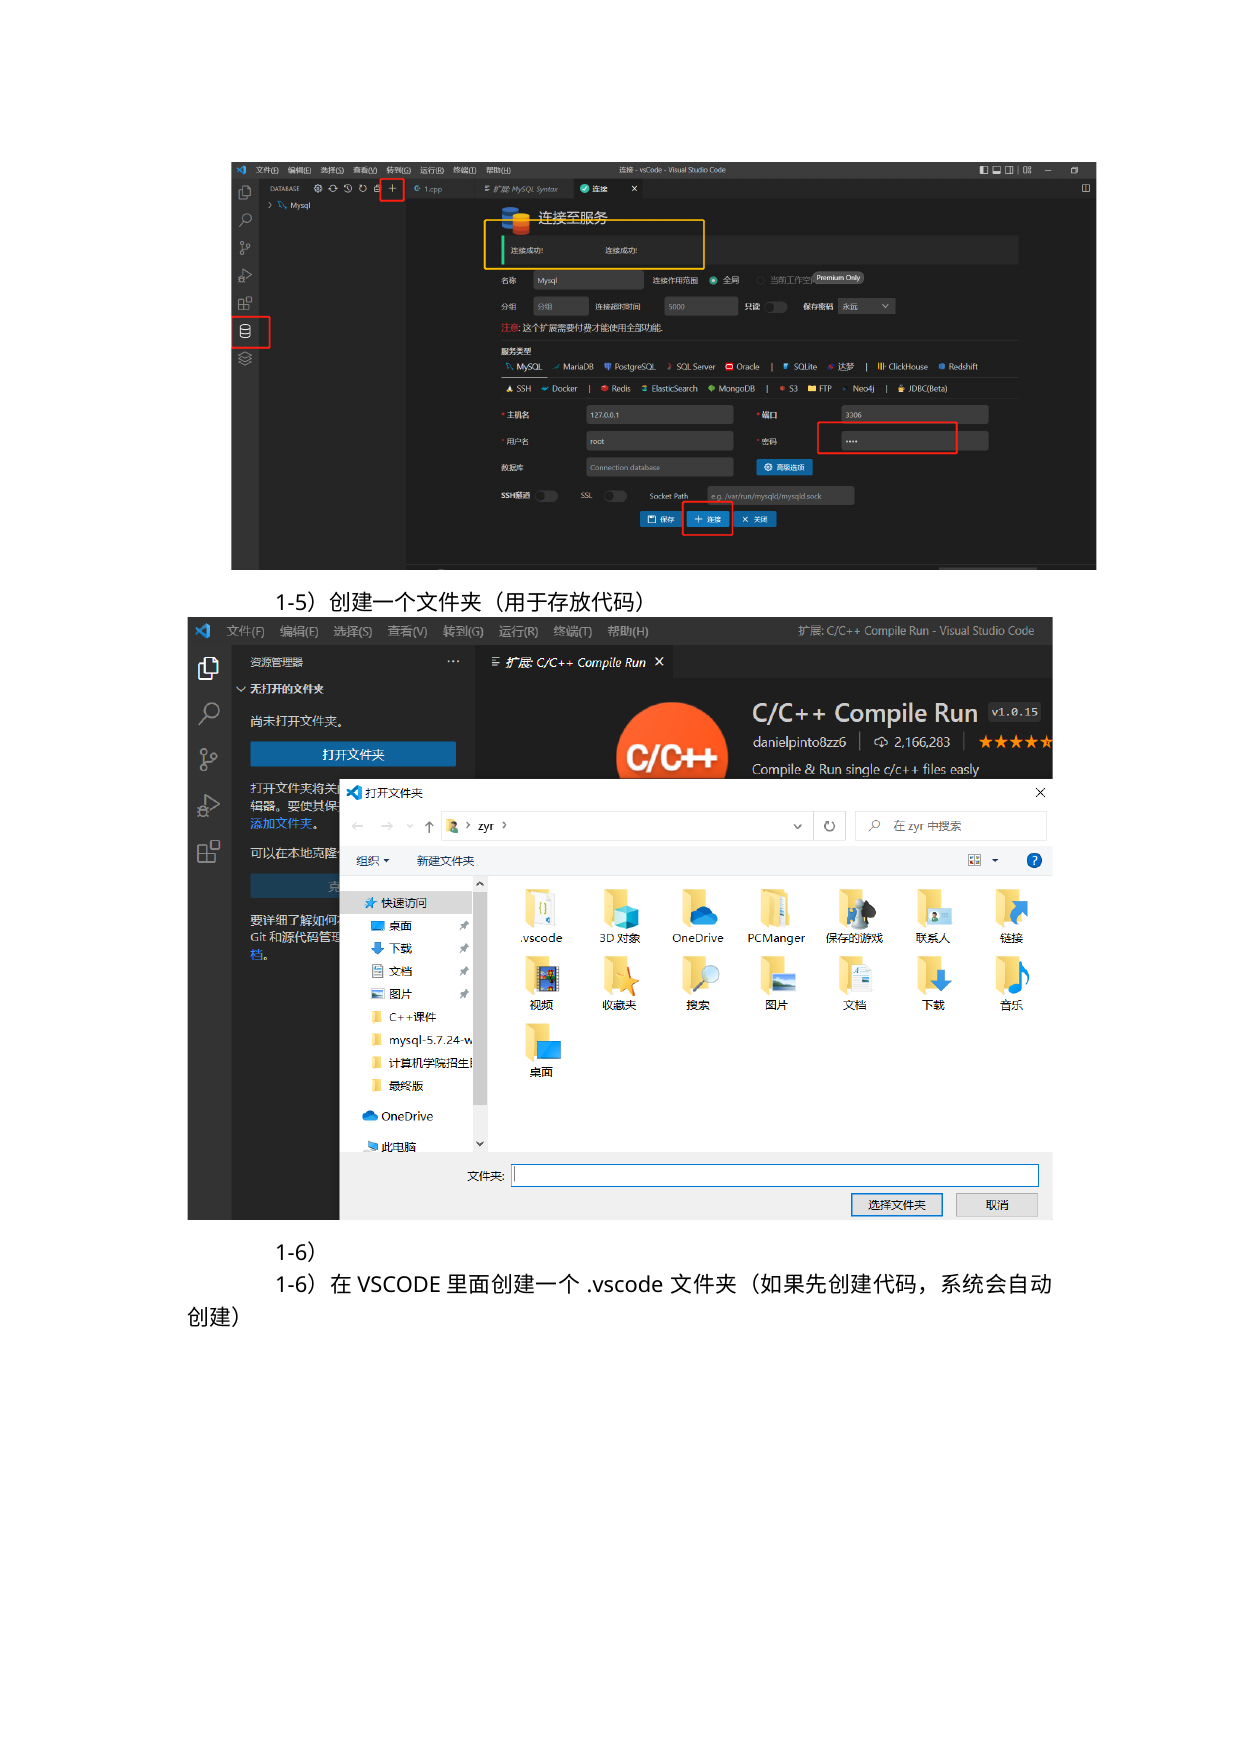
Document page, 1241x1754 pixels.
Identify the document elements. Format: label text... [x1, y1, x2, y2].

picture [187, 617, 1053, 1220]
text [187, 1267, 1053, 1332]
text 1-6） [187, 1234, 1053, 1267]
text 1-5）创建一个文件夹（用于存放代码） [187, 584, 1053, 617]
picture [231, 162, 1097, 570]
